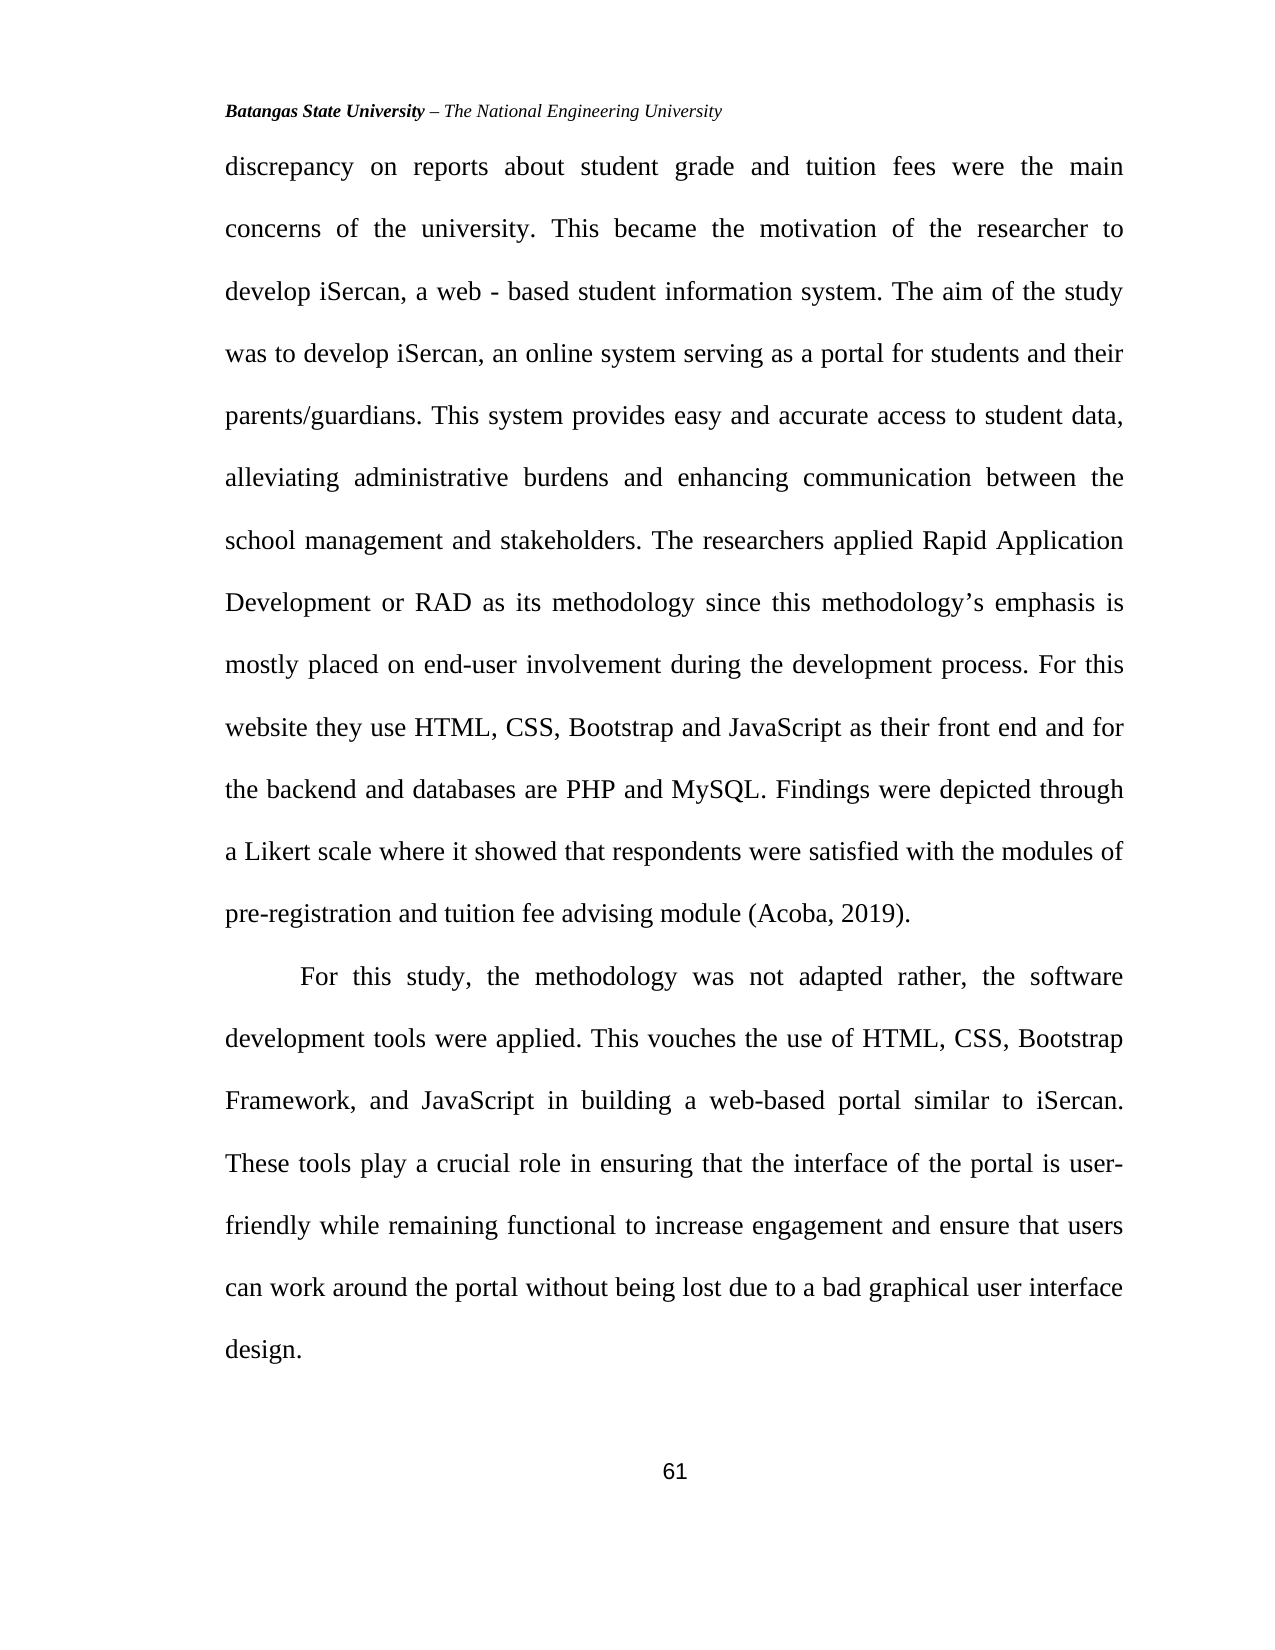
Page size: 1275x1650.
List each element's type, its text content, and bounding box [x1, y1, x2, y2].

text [225, 150, 1125, 929]
text For this study, the methodology was not adapted rather, the software development tools were applied. This vouches the use of HTML, CSS, Bootstrap Framework, and JavaScript in building a web-based portal similar to iSercan. These tools play a crucial role in ensuring that the interface of the portal is user-friendly while remaining functional to increase engagement and ensure that users can work around the portal without being lost due to a bad graphical user interface design. [225, 960, 1125, 1365]
